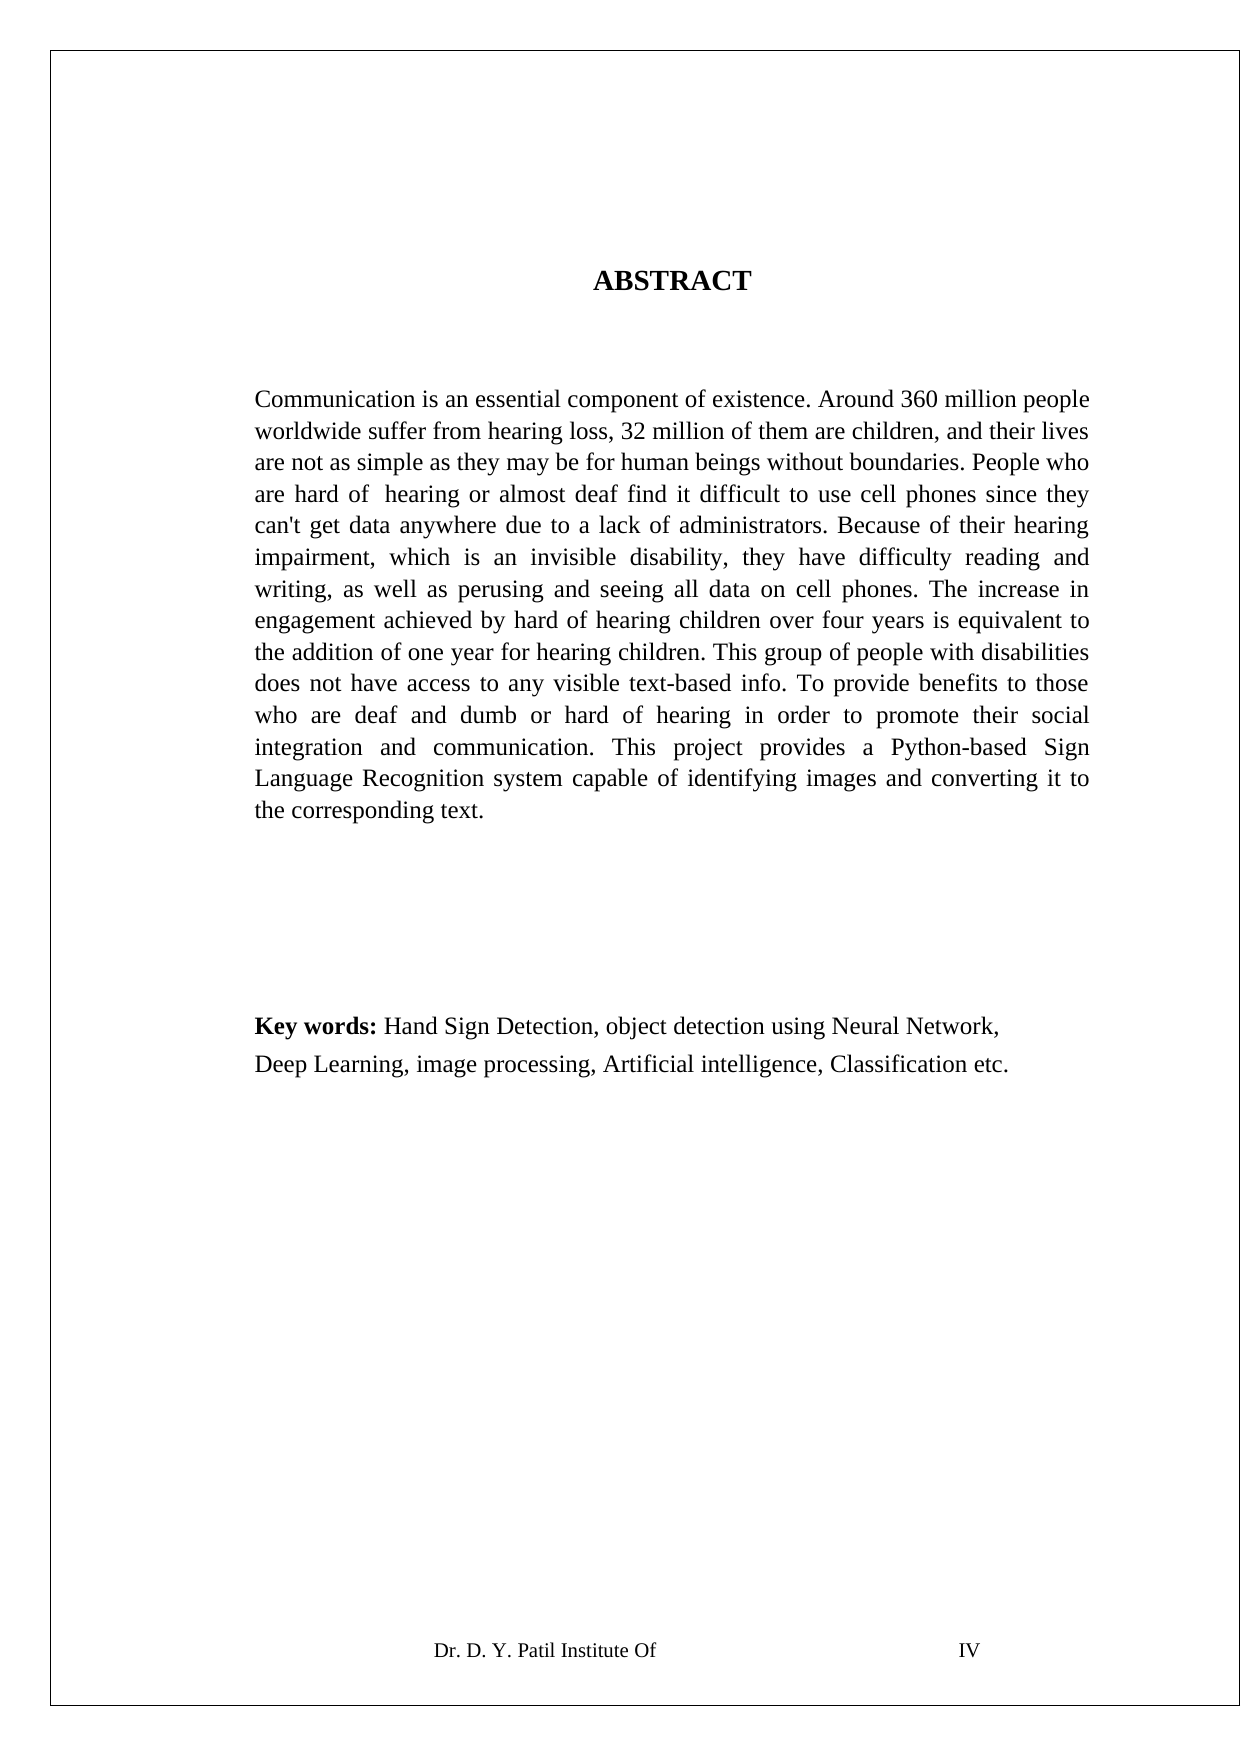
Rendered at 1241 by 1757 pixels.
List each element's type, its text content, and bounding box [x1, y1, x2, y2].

text Communication is an essential component of existence. Around 360 million people worldwide suffer from hearing loss, 32 million of them are children, and their lives are not as simple as they may be for human beings without boundaries. People who are hard of hearing or almost deaf find it difficult to use cell phones since they can't get data anywhere due to a lack of administrators. Because of their hearing impairment, which is an invisible disability, they have difficulty reading and writing, as well as perusing and seeing all data on cell phones. The increase in engagement achieved by hard of hearing children over four years is equivalent to the addition of one year for hearing children. This group of people with disabilities does not have access to any visible text-based info. To provide benefits to those who are deaf and dumb or hard of hearing in order to promote their social integration and communication. This project provides a Python-based Sign Language Recognition system capable of identifying images and converting it to the corresponding text. [254, 384, 1090, 823]
text ABSTRACT [201, 263, 1144, 297]
text Key words: Hand Sign Detection, object detection using Neural Network, Deep Learning, image processing, Artificial intelligence, Classification etc. [254, 1011, 1053, 1078]
